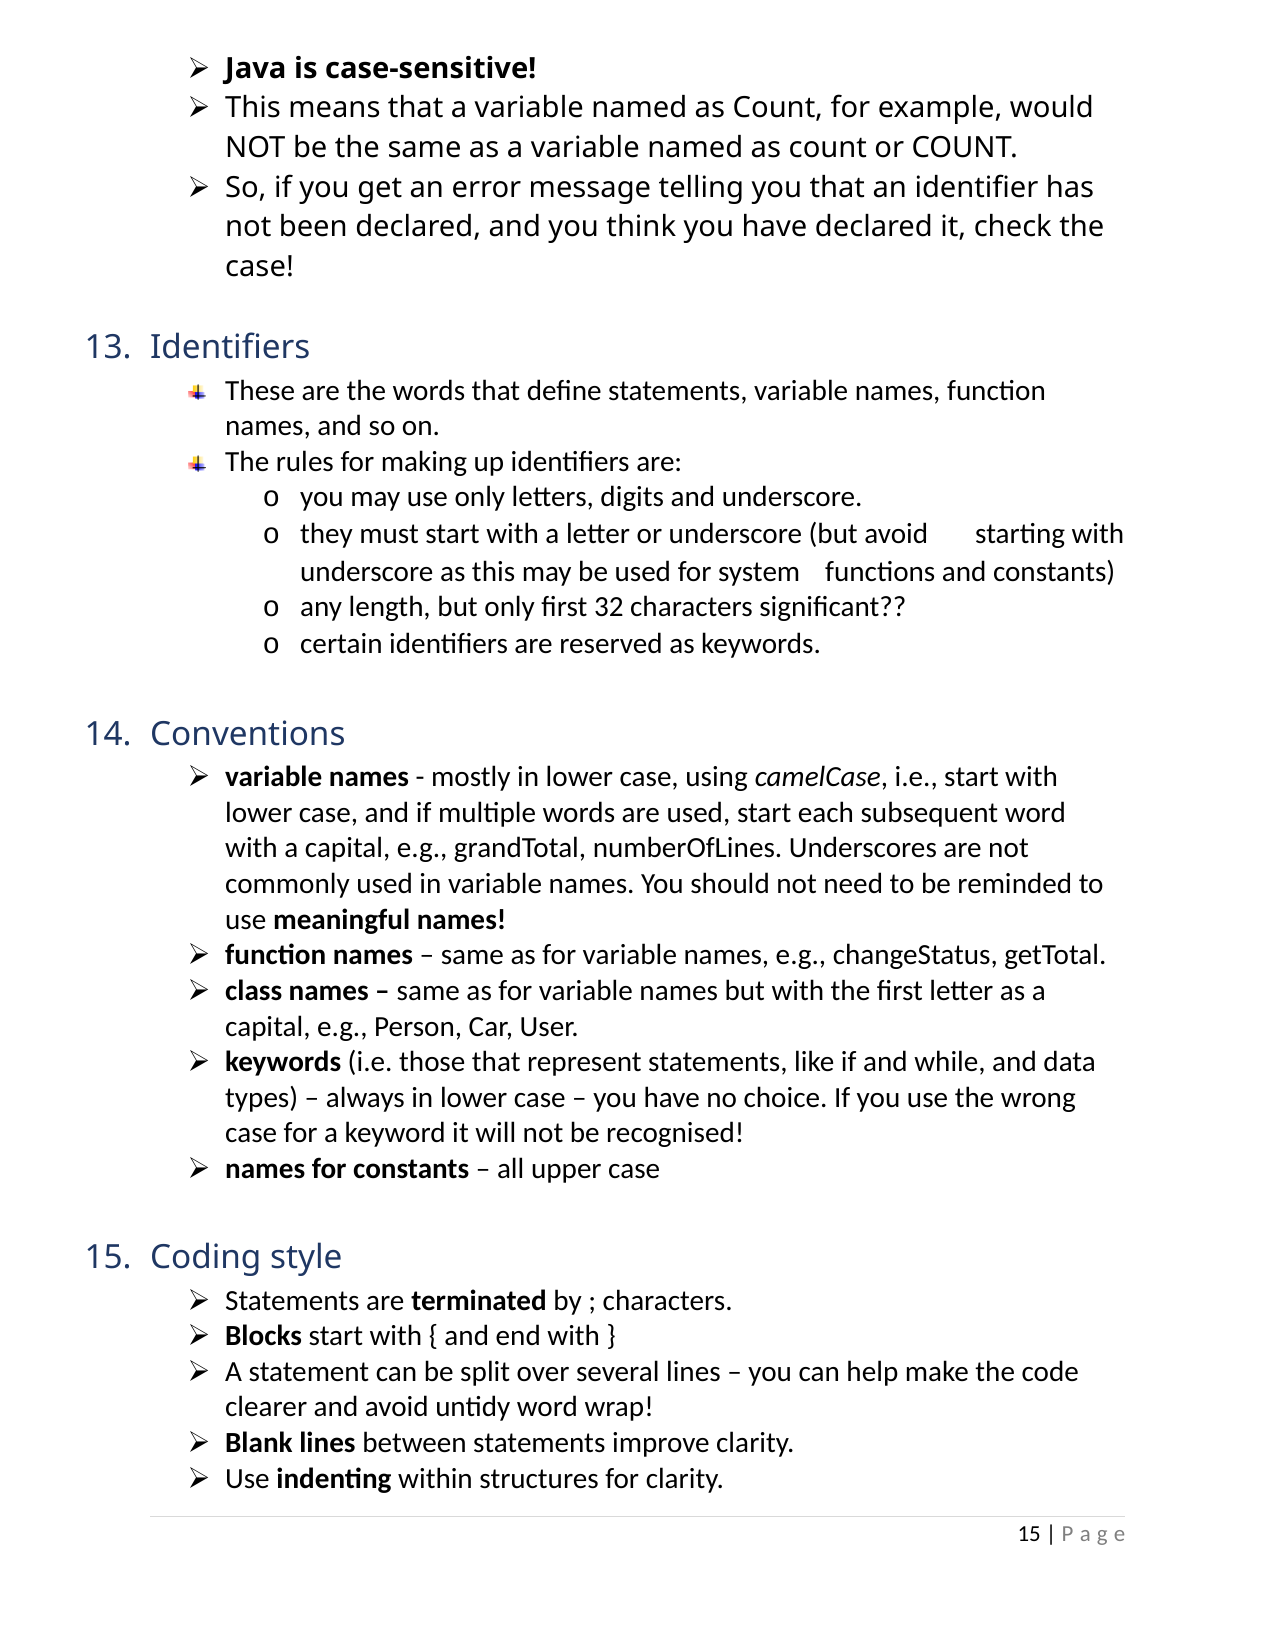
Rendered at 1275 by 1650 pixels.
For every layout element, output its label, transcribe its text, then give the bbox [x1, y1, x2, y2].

list Blank lines between statements improve clarity. [187, 1424, 1125, 1460]
list Blocks start with { and end with } [187, 1317, 1125, 1353]
list names for constants – all upper case [187, 1150, 1125, 1186]
list function names – same as for variable names, e.g., changeStatus, getTotal. [187, 936, 1125, 972]
list Java is case-sensitive! [187, 47, 1125, 87]
list This means that a variable named as Count, for example, would NOT be the same as a variable named as count or COUNT. [187, 87, 1125, 166]
list class names – same as for variable names but with the first letter as a capital, e.g., Person, Car, User. [187, 972, 1125, 1043]
list A statement can be split over several lines – you can help make the code clearer and avoid untidy word wrap! [187, 1353, 1125, 1424]
list keywords (i.e. those that represent statements, like if and while, and data types) – always in lower case – you have no choice. If you use the wrong case for a keyword it will not be recognised! [187, 1043, 1125, 1150]
list The rules for making up identifiers are: [187, 443, 1125, 478]
list any length, but only first 32 characters significant?? [262, 588, 1125, 625]
list These are the words that define statements, variable names, function names, and so on. [187, 372, 1125, 443]
list they must start with a letter or underscore (but avoid starting with underscore as this may be used for system functions and constants) [262, 516, 1125, 588]
list So, if you get an error message telling you that an identifier has not been declared, and you think you have declared it, check the case! [187, 166, 1125, 285]
subtitle Identifiers [84, 323, 1125, 368]
picture [188, 383, 206, 400]
subtitle Conventions [84, 709, 1125, 755]
picture [188, 454, 206, 472]
list Statements are terminated by ; characters. [187, 1282, 1125, 1317]
list certain identifiers are reserved as keywords. [262, 625, 1125, 662]
list Use indenting within structures for clarity. [187, 1460, 1125, 1495]
list you may use only letters, digits and underscore. [262, 478, 1125, 516]
subtitle Coding style [84, 1233, 1125, 1278]
list variable names - mostly in lower case, using camelCase, i.e., start with lower case, and if multiple words are used, start each subsequent word with a capital, e.g., grandTotal, numberOfLines. Underscores are not commonly used in variable names. You should not need to be reminded to use meaningful names! [187, 758, 1125, 936]
